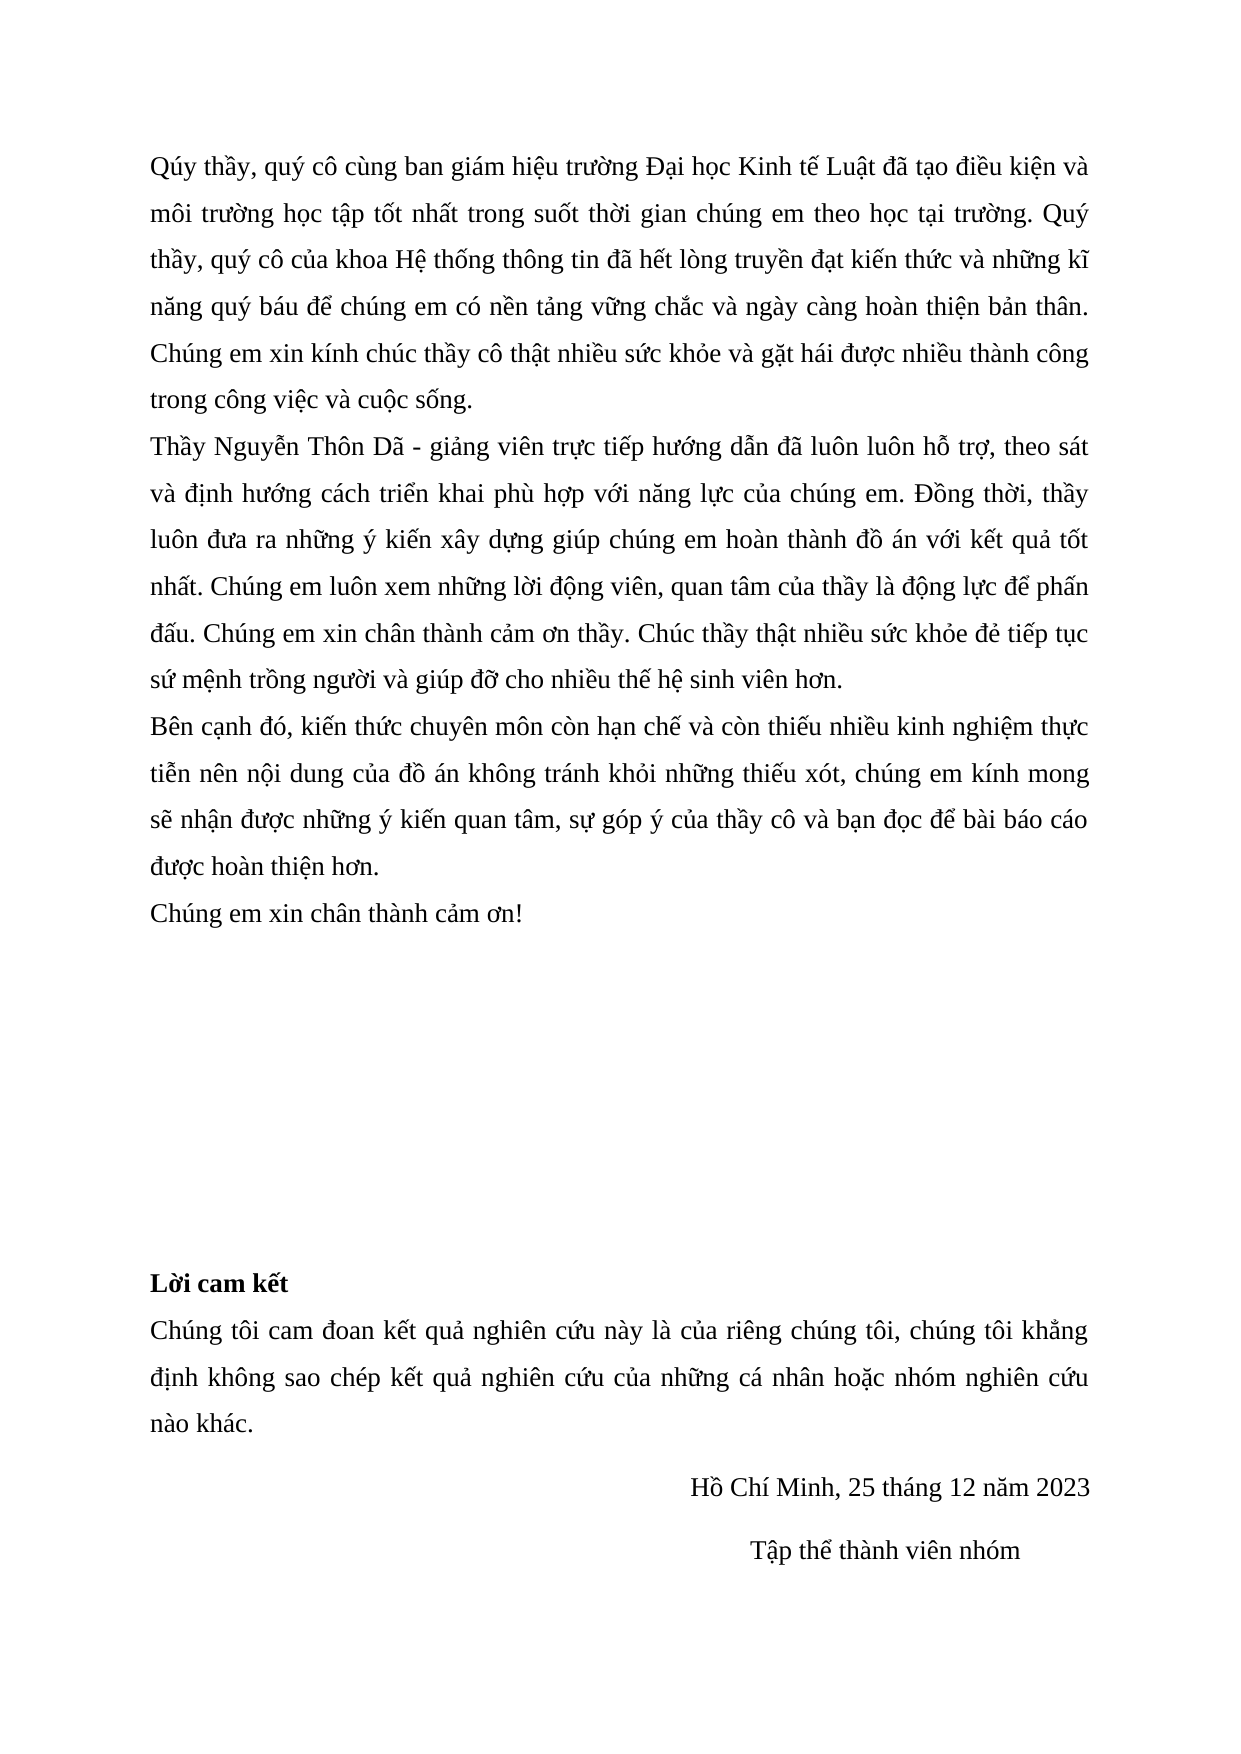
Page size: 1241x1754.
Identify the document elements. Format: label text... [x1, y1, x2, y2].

text Chúng tôi cam đoan kết quả nghiên cứu này là của riêng chúng tôi, chúng tôi khẳng định không sao chép kết quả nghiên cứu của những cá nhân hoặc nhóm nghiên cứu nào khác. [150, 1314, 1090, 1438]
text Bên cạnh đó, kiến thức chuyên môn còn hạn chế và còn thiếu nhiều kinh nghiệm thực tiễn nên nội dung của đồ án không tránh khỏi những thiếu xót, chúng em kính mong sẽ nhận được những ý kiến quan tâm, sự góp ý của thầy cô và bạn đọc để bài báo cáo được hoàn thiện hơn. [150, 710, 1090, 881]
text Hồ Chí Minh, 25 tháng 12 năm 2023 [150, 1471, 1090, 1502]
subtitle Lời cam kết [150, 1267, 1090, 1298]
text Chúng em xin chân thành cảm ơn! [150, 897, 1090, 928]
text Thầy Nguyễn Thôn Dã - giảng viên trực tiếp hướng dẫn đã luôn luôn hỗ trợ, theo sát và định hướng cách triển khai phù hợp với năng lực của chúng em. Đồng thời, thầy luôn đưa ra những ý kiến xây dựng giúp chúng em hoàn thành đồ án với kết quả tốt nhất. Chúng em luôn xem những lời động viên, quan tâm của thầy là động lực để phấn đấu. Chúng em xin chân thành cảm ơn thầy. Chúc thầy thật nhiều sức khỏe đẻ tiếp tục sứ mệnh trồng người và giúp đỡ cho nhiều thế hệ sinh viên hơn. [150, 430, 1090, 694]
text Tập thể thành viên nhóm [675, 1534, 1090, 1565]
text Qúy thầy, quý cô cùng ban giám hiệu trường Đại học Kinh tế Luật đã tạo điều kiện và môi trường học tập tốt nhất trong suốt thời gian chúng em theo học tại trường. Quý thầy, quý cô của khoa Hệ thống thông tin đã hết lòng truyền đạt kiến thức và những kĩ năng quý báu để chúng em có nền tảng vững chắc và ngày càng hoàn thiện bản thân. Chúng em xin kính chúc thầy cô thật nhiều sức khỏe và gặt hái được nhiều thành công trong công việc và cuộc sống. [150, 150, 1090, 414]
